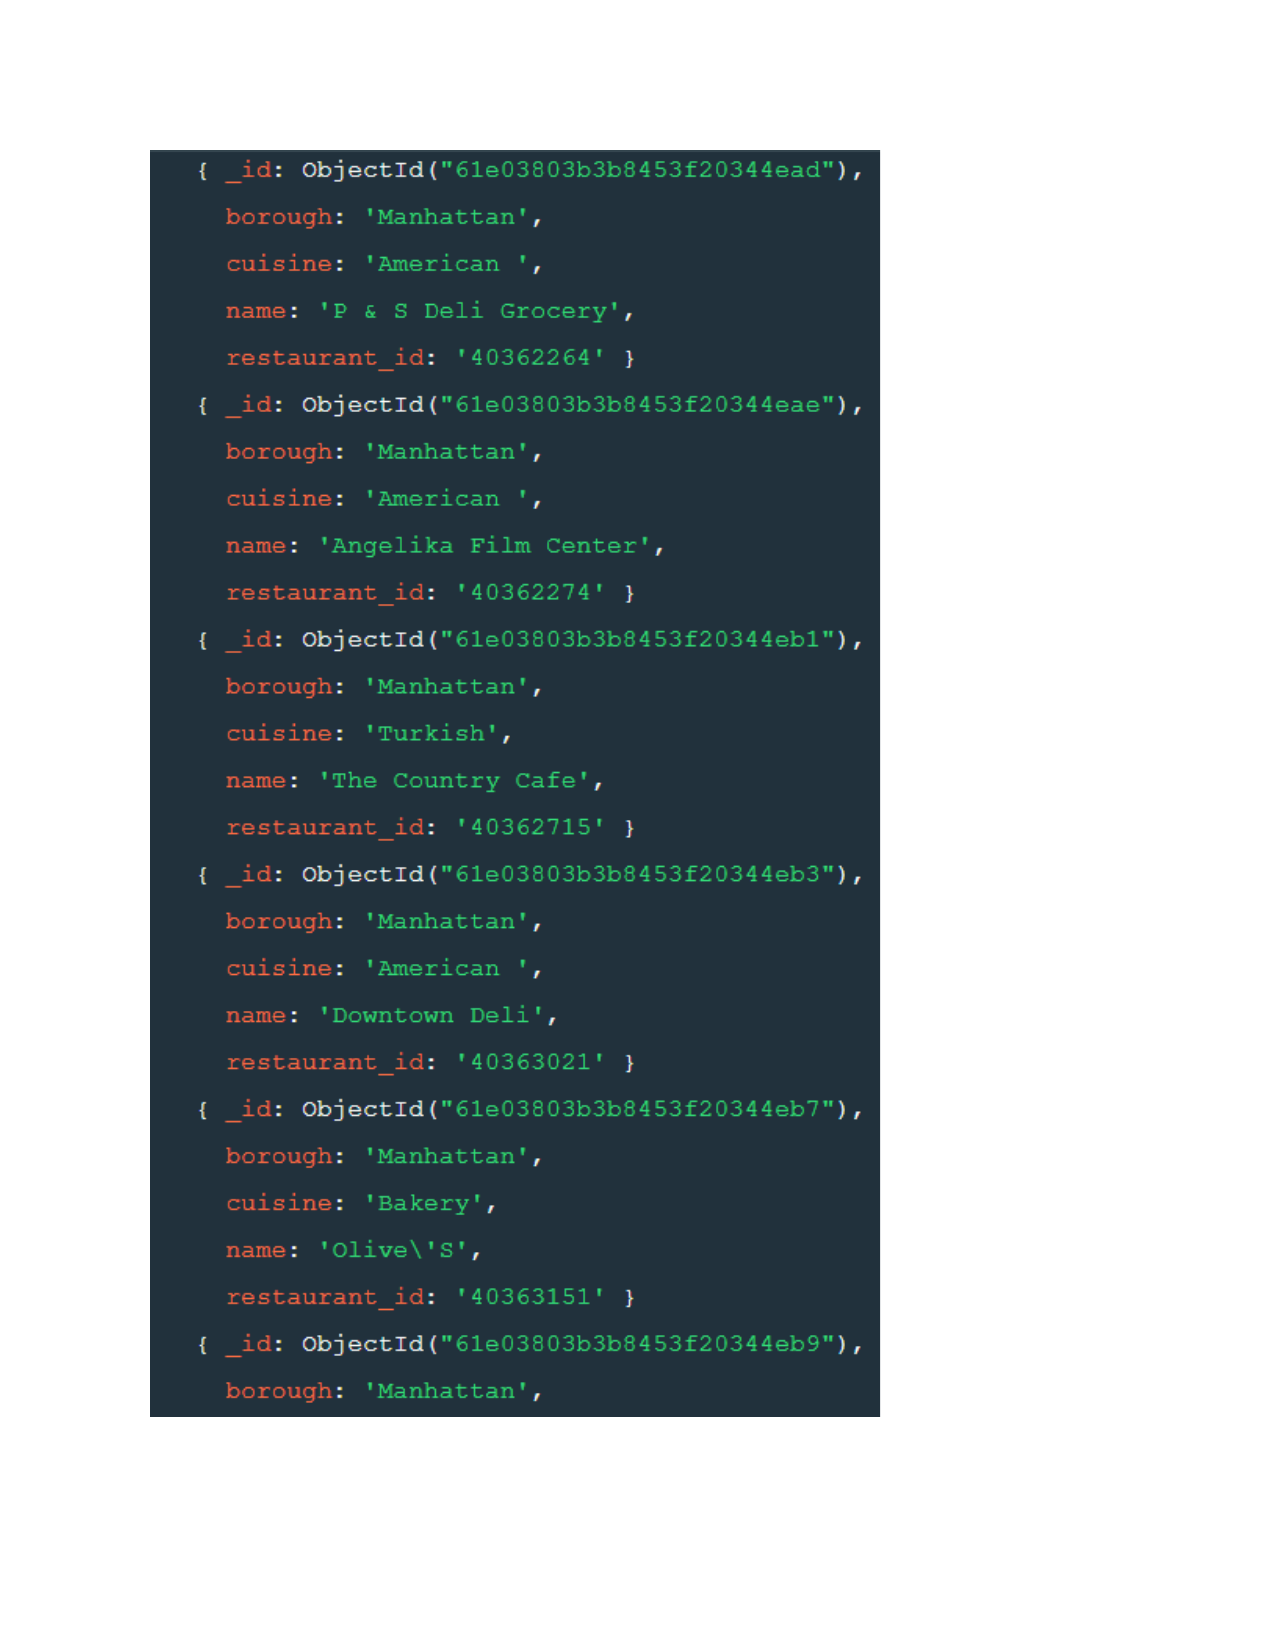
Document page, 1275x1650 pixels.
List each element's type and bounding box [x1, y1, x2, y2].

picture [150, 150, 880, 1417]
